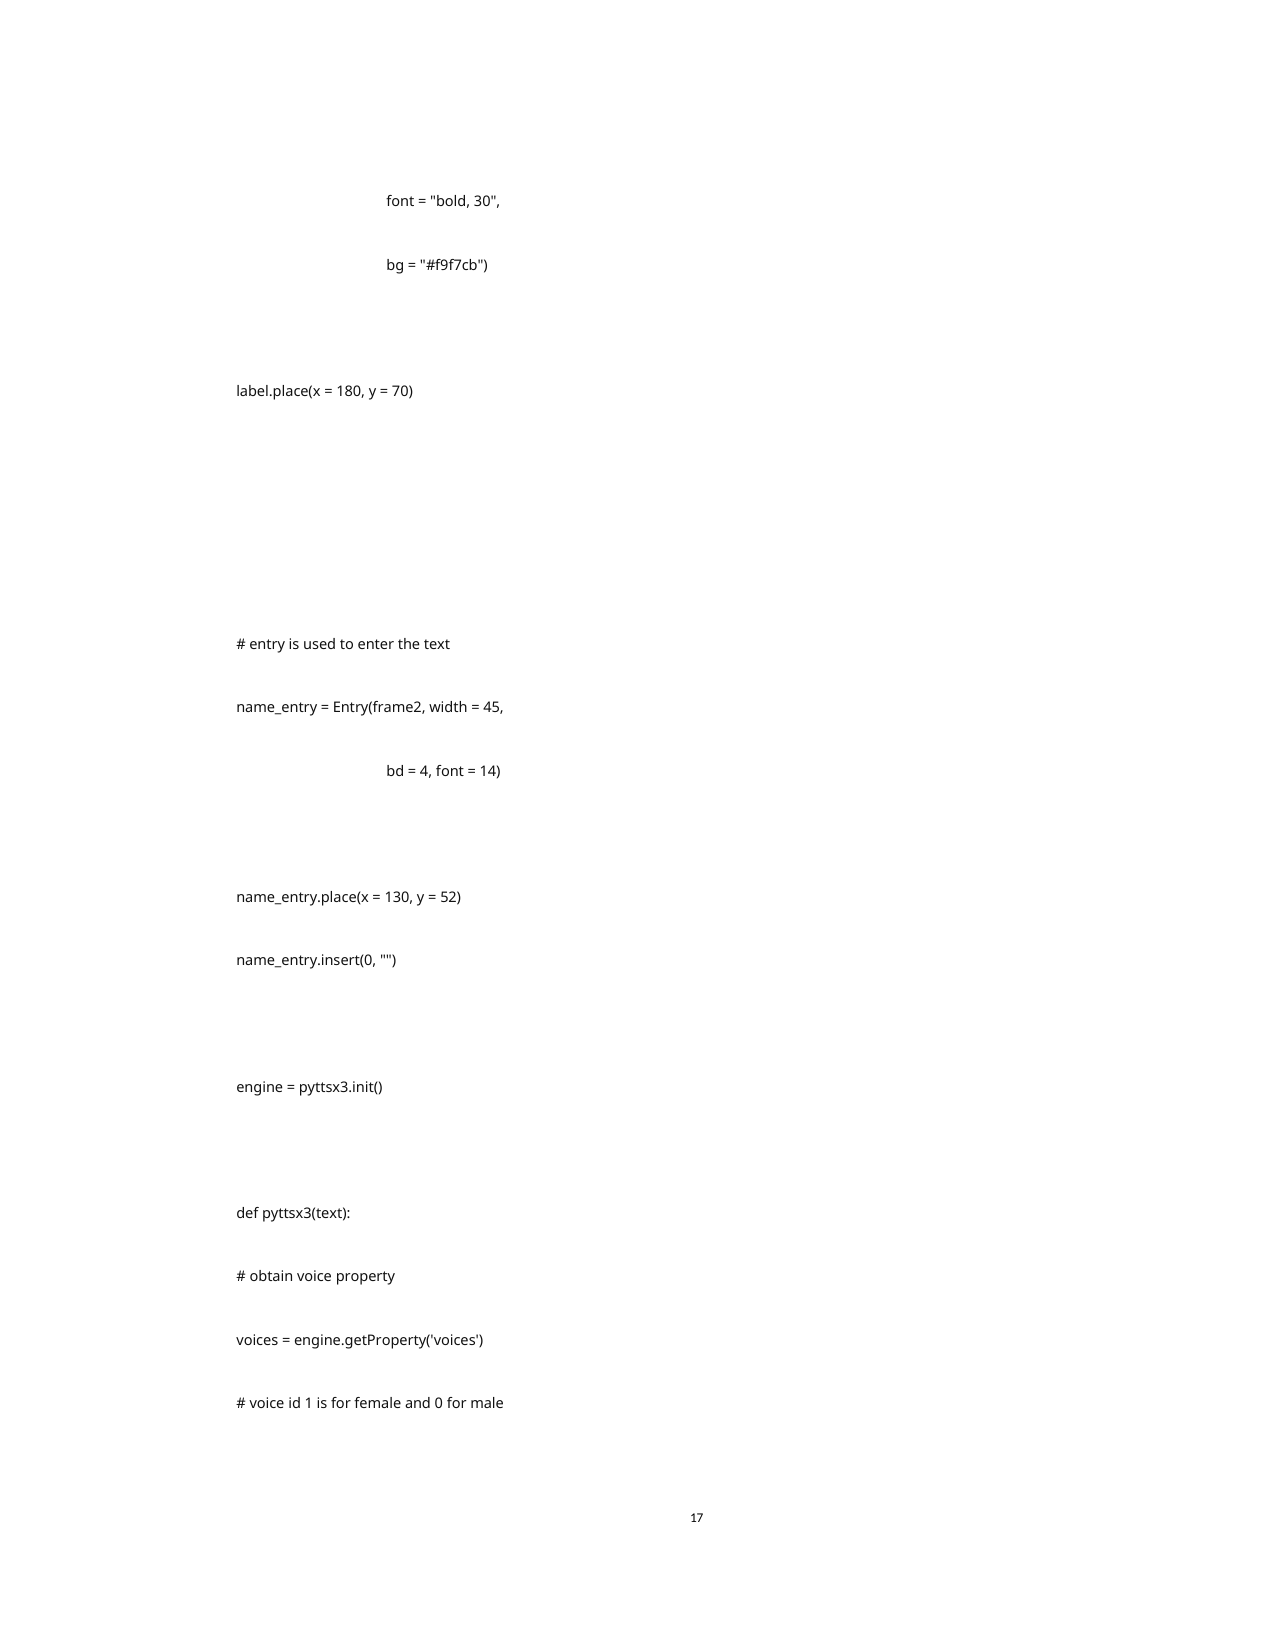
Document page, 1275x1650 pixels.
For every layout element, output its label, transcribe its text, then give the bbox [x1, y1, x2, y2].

text voices = engine.getProperty('voices') [236, 1315, 1157, 1349]
text # entry is used to enter the text [236, 620, 1157, 654]
text name_entry.insert(0, "") [236, 936, 1157, 970]
text font = "bold, 30", [236, 177, 1157, 211]
text def pyttsx3(text): [236, 1189, 1157, 1223]
text label.place(x = 180, y = 70) [236, 367, 1157, 401]
text name_entry.place(x = 130, y = 52) [236, 873, 1157, 907]
text engine = pyttsx3.init() [236, 1062, 1157, 1096]
text # obtain voice property [236, 1252, 1157, 1286]
text bg = "#f9f7cb") [236, 240, 1157, 274]
text # voice id 1 is for female and 0 for male [236, 1378, 1157, 1413]
text name_entry = Entry(frame2, width = 45, [236, 683, 1157, 717]
text bd = 4, font = 14) [236, 746, 1157, 780]
